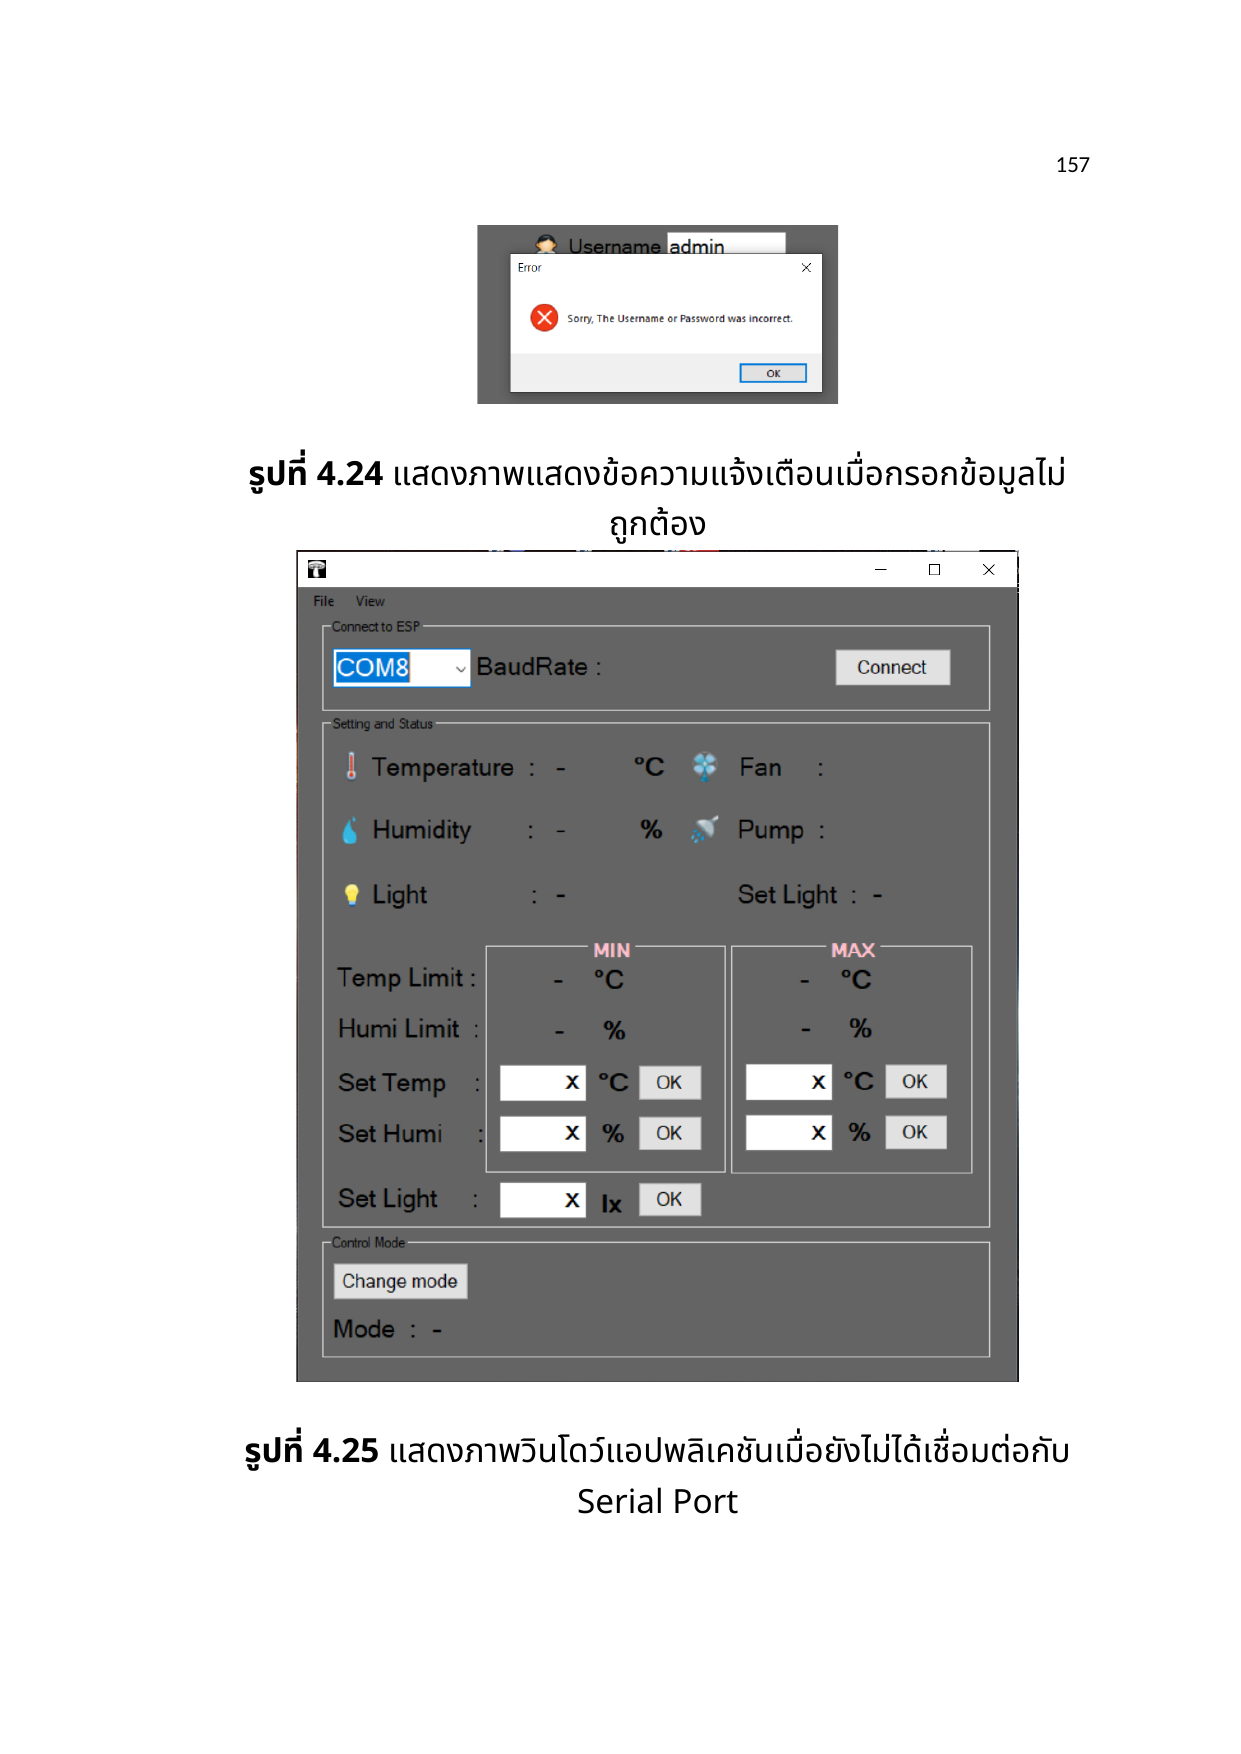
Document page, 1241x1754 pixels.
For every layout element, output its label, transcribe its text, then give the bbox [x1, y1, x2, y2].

picture [296, 550, 1019, 1382]
table_cell รูปที่ 4.25 แสดงภาพวินโดว์แอปพลิเคชันเมื่อยังไม่ได้เชื่อมต่อกับ Serial Port [225, 550, 1090, 1523]
picture [477, 225, 839, 404]
table_header รูปที่ 4.24 แสดงภาพแสดงข้อความแจ้งเตือนเมื่อกรอกข้อมูลไม่ถูกต้อง [225, 225, 1090, 550]
